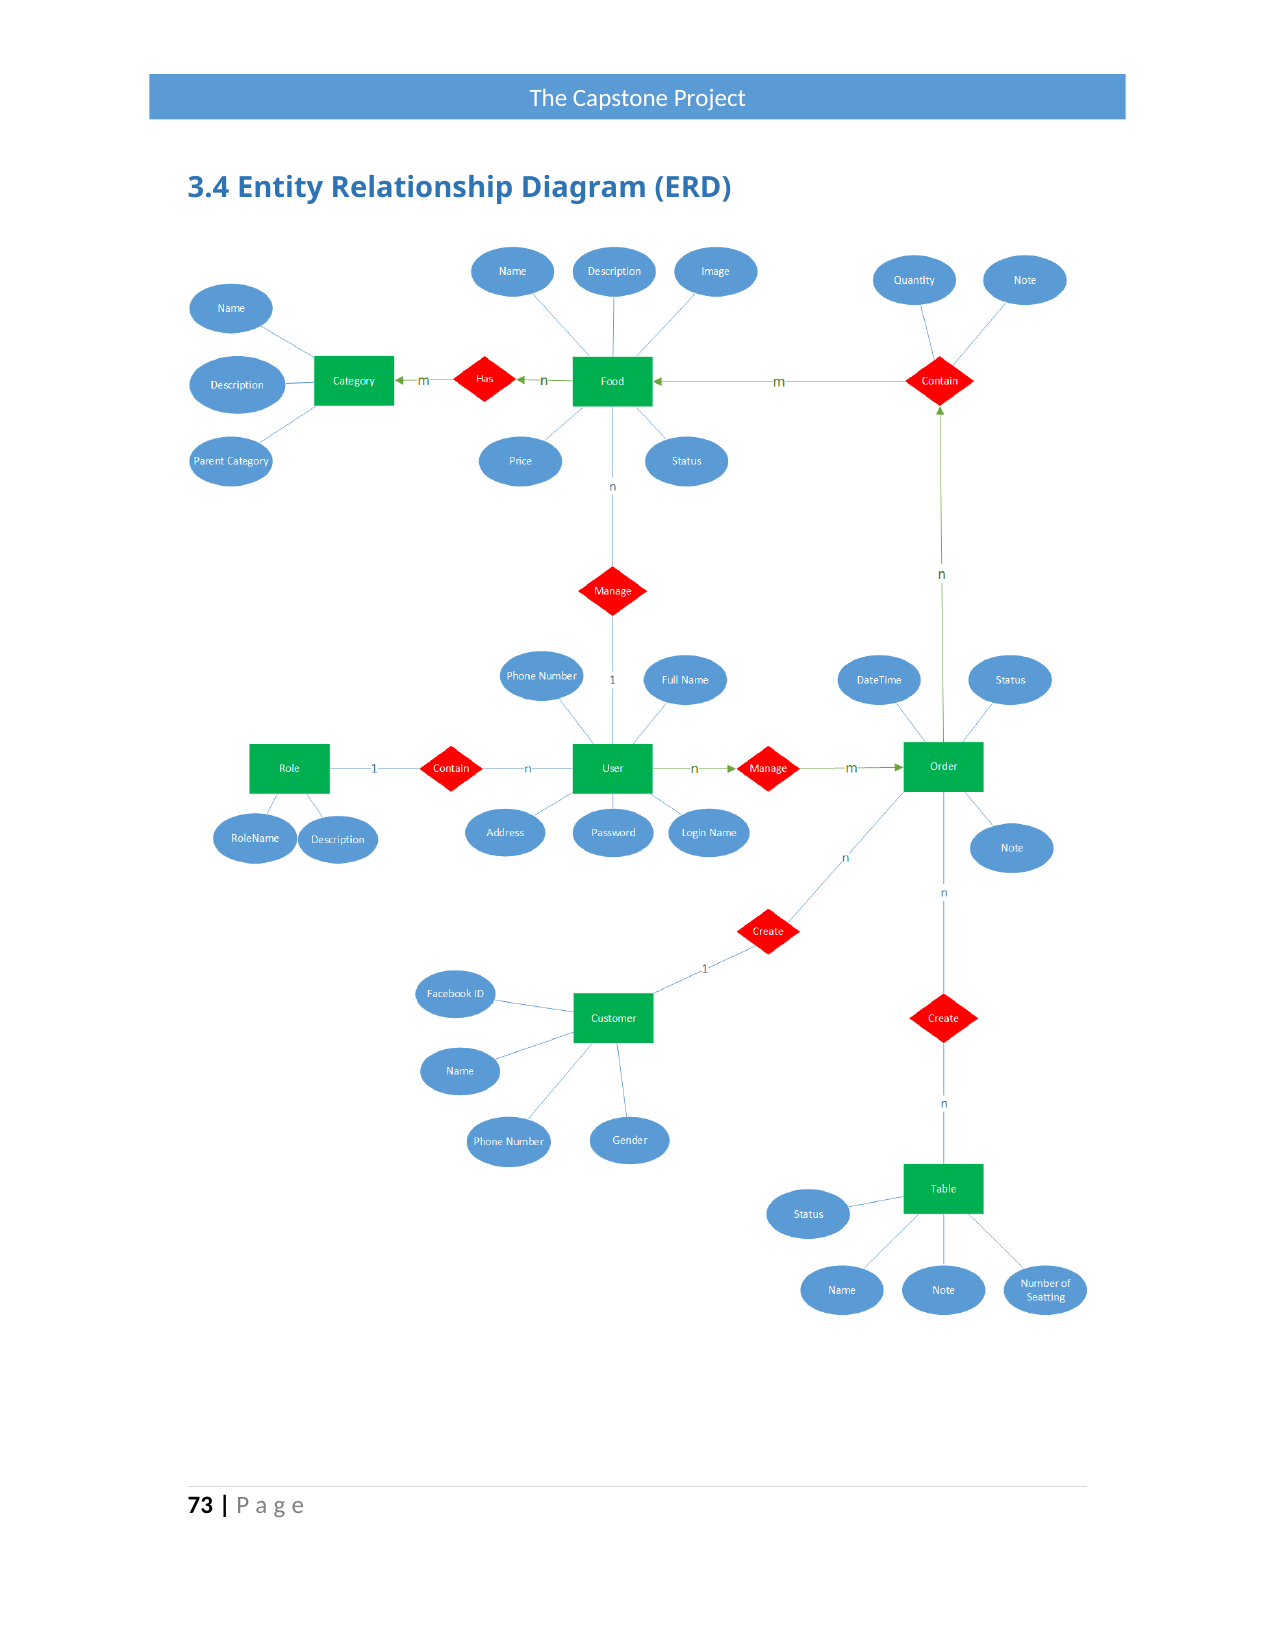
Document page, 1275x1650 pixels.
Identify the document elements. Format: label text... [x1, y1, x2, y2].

subtitle Entity Relationship Diagram (ERD) [187, 167, 1087, 246]
picture [187, 246, 1088, 1316]
